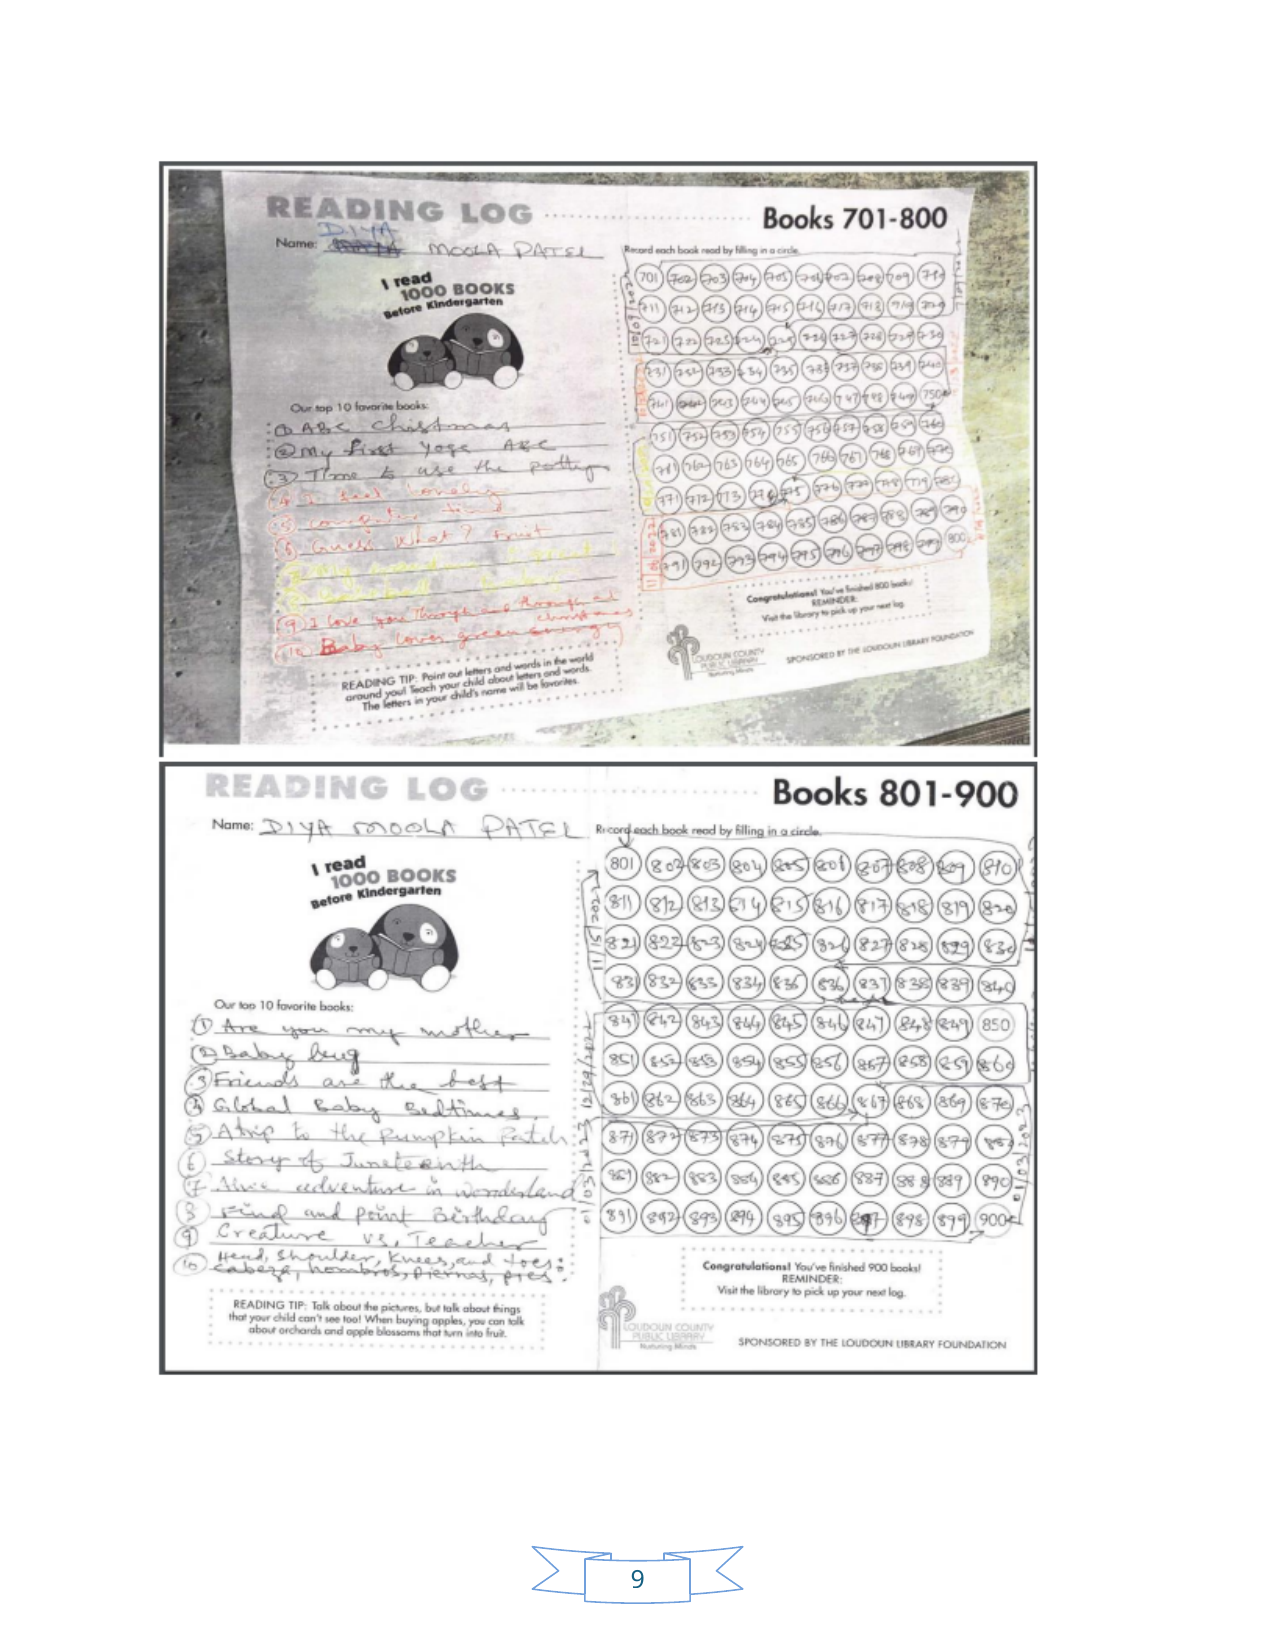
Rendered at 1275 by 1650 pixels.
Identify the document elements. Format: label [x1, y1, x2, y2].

picture [150, 150, 1047, 1386]
